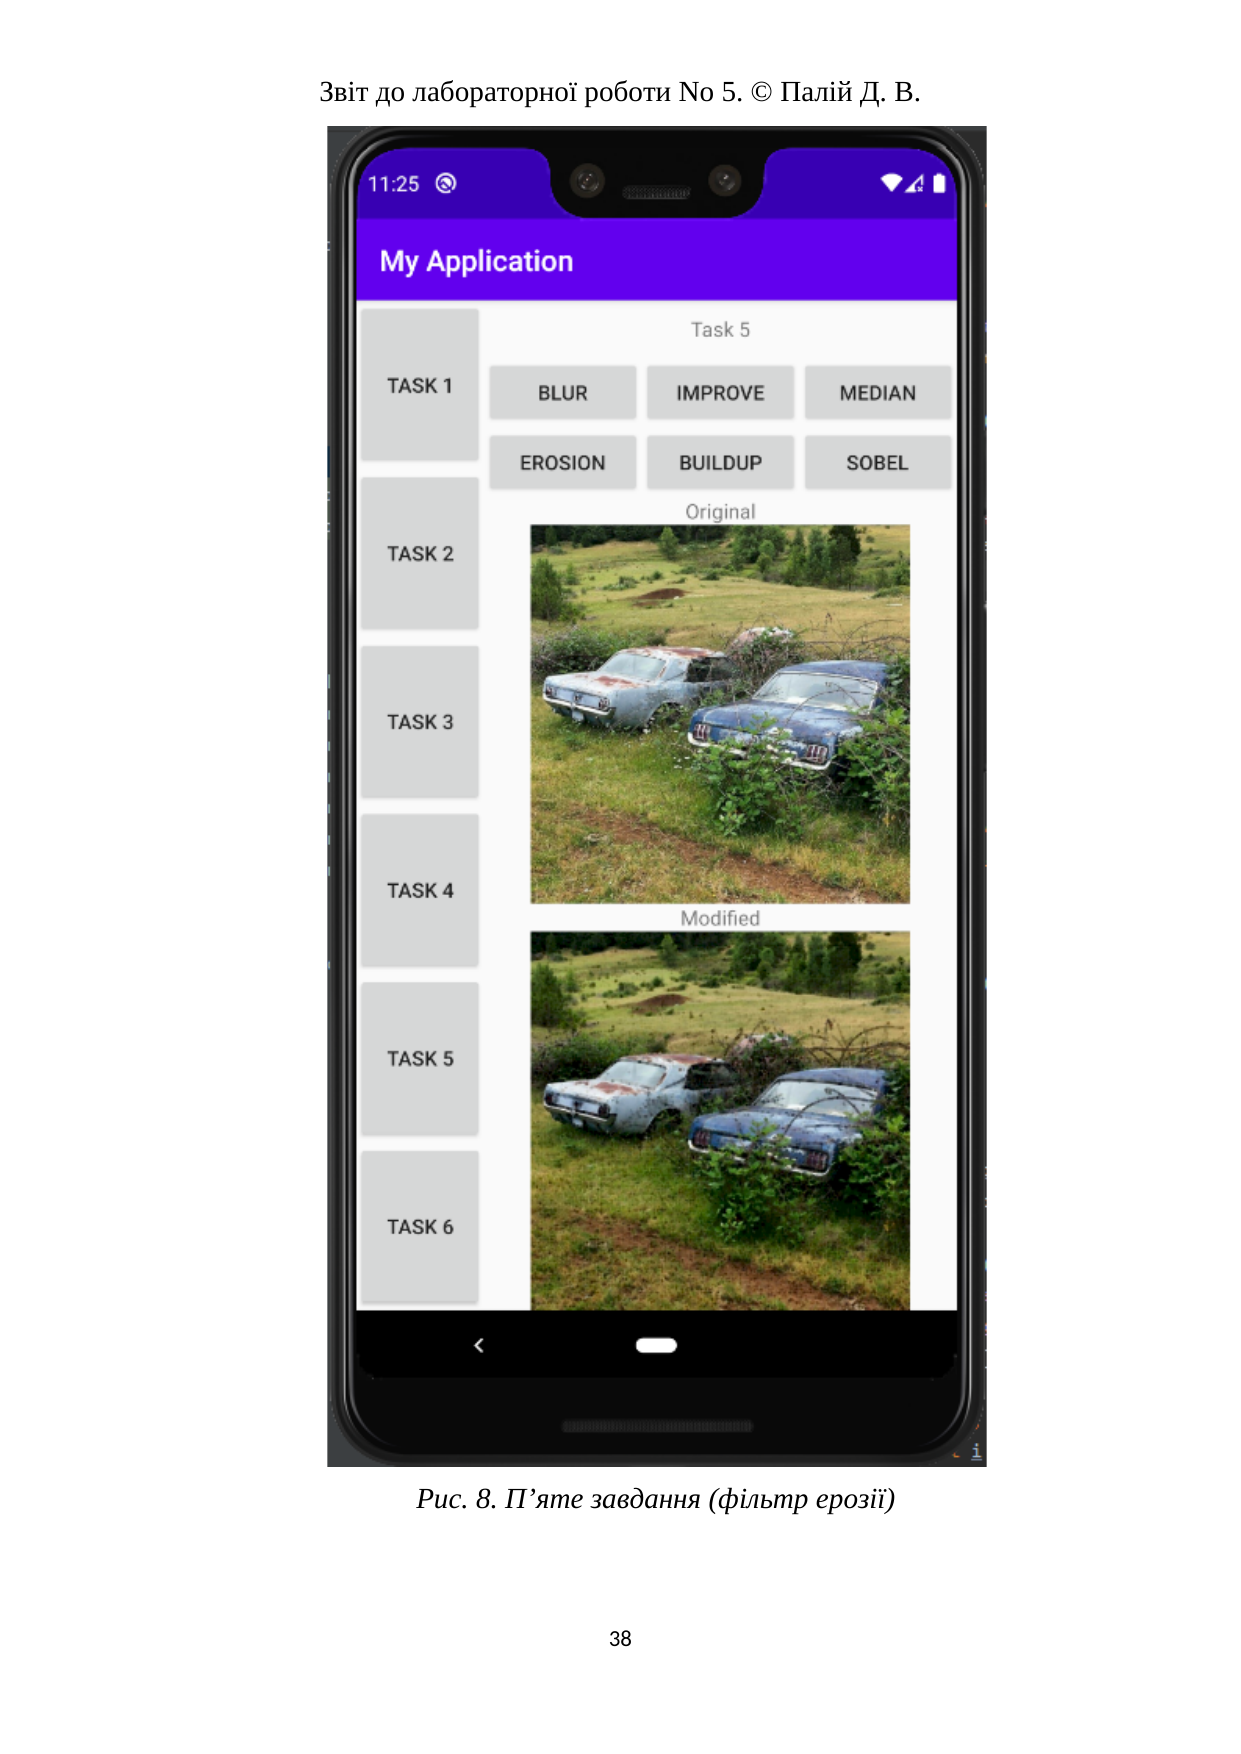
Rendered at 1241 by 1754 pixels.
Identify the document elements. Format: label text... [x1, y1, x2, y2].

text Рис. 8. П’яте завдання (фільтр ерозії) [118, 1481, 1122, 1514]
picture [327, 126, 987, 1467]
